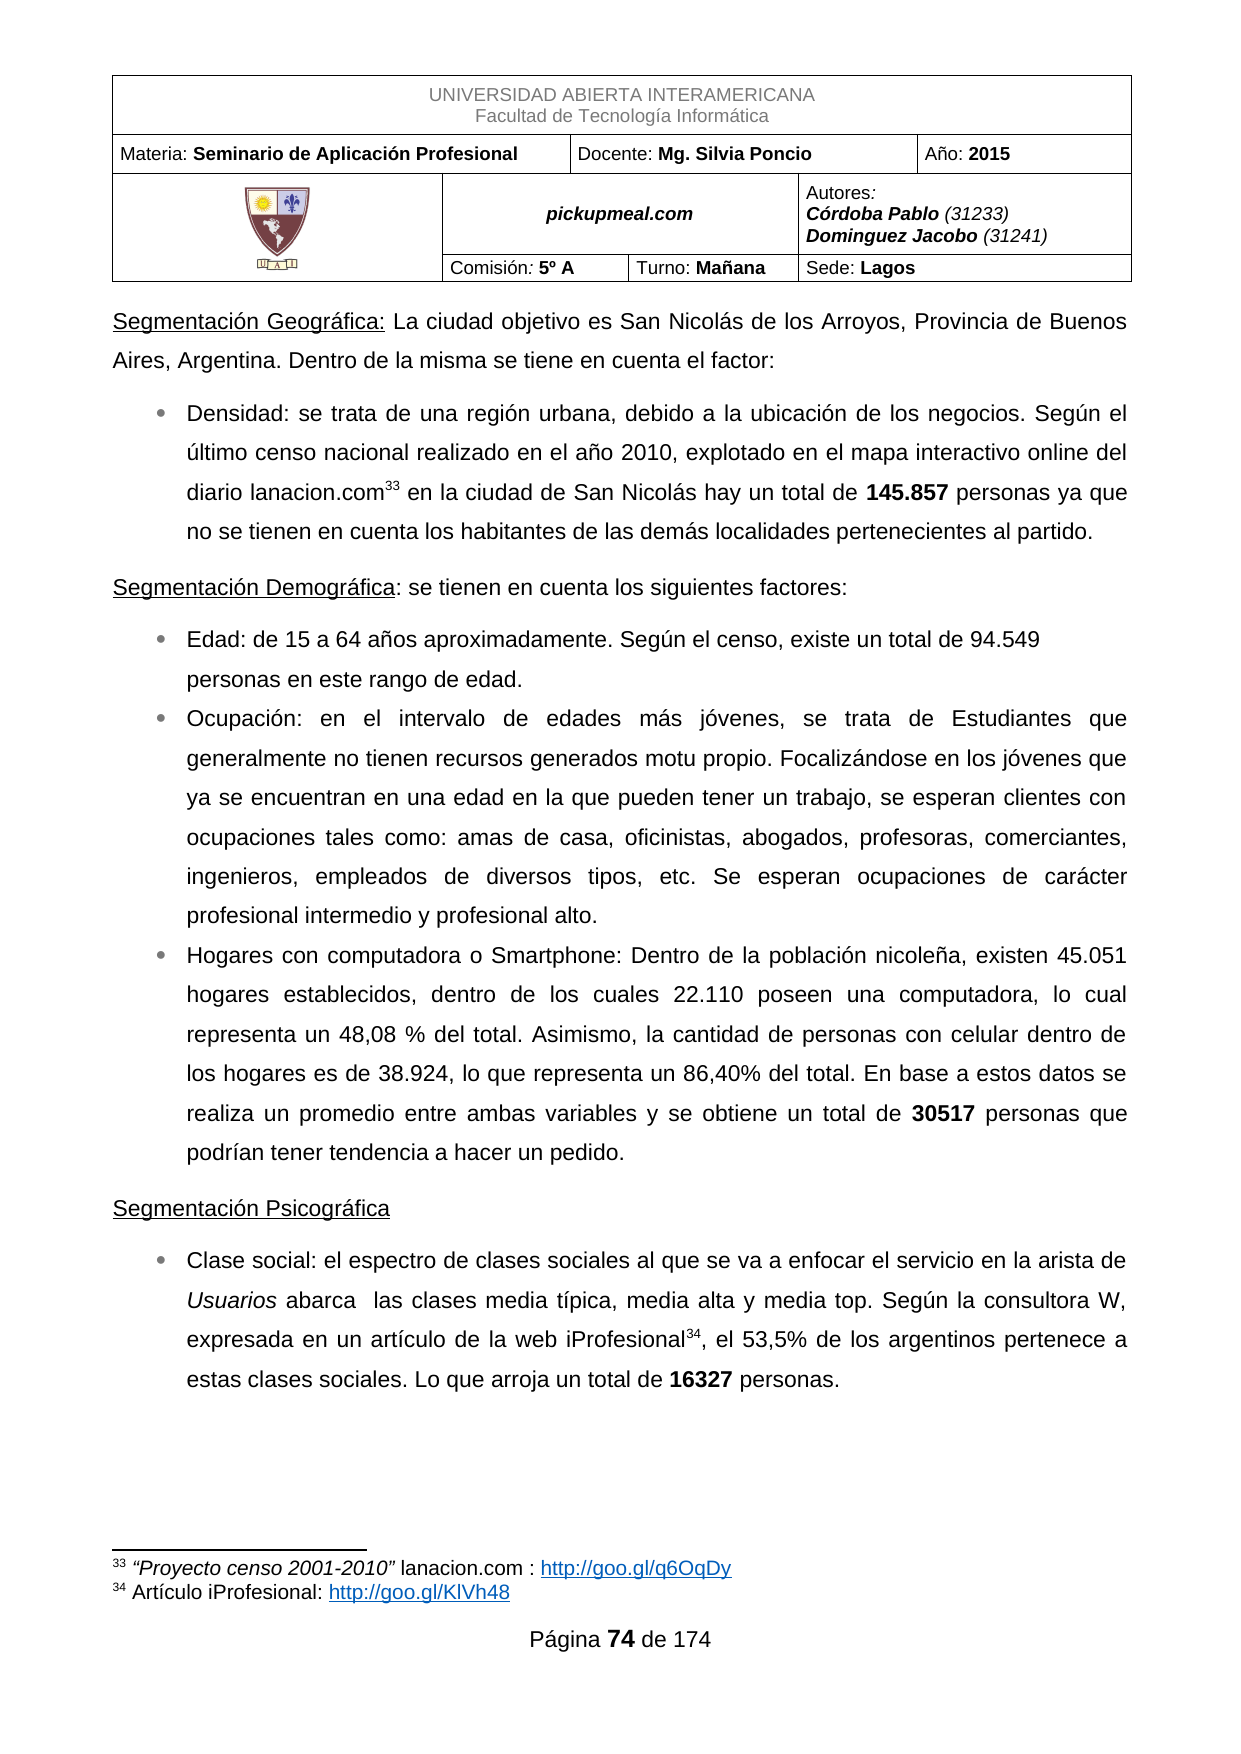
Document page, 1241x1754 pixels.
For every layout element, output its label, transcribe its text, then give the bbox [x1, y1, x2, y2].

text Segmentación Demográfica: se tienen en cuenta los siguientes factores: [112, 574, 1128, 600]
picture [230, 182, 325, 273]
text Segmentación Psicográfica [112, 1195, 1128, 1222]
text Segmentación Geográfica: La ciudad objetivo es San Nicolás de los Arroyos, Provincia de Buenos Aires, Argentina. Dentro de la misma se tiene en cuenta el factor: [112, 308, 1128, 374]
list Edad: de 15 a 64 años aproximadamente. Según el censo, existe un total de 94.549 personas en este rango de edad. [157, 626, 1128, 692]
list Densidad: se trata de una región urbana, debido a la ubicación de los negocios. Según el último censo nacional realizado en el año 2010, explotado en el mapa interactivo online del diario lanacion.com en la ciudad de San Nicolás hay un total de 145.857 personas ya que no se tienen en cuenta los habitantes de las demás localidades pertenecientes al partido. [157, 399, 1128, 544]
list Ocupación: en el intervalo de edades más jóvenes, se trata de Estudiantes que generalmente no tienen recursos generados motu propio. Focalizándose en los jóvenes que ya se encuentran en una edad en la que pueden tener un trabajo, se esperan clientes con ocupaciones tales como: amas de casa, oficinistas, abogados, profesoras, comerciantes, ingenieros, empleados de diversos tipos, etc. Se esperan ocupaciones de carácter profesional intermedio y profesional alto. [157, 705, 1128, 929]
list Clase social: el espectro de clases sociales al que se va a enfocar el servicio en la arista de Usuarios abarca las clases media típica, media alta y media top. Según la consultora W, expresada en un artículo de la web iProfesional, el 53,5% de los argentinos pertenece a estas clases sociales. Lo que arroja un total de 16327 personas. [157, 1247, 1128, 1392]
list Hogares con computadora o Smartphone: Dentro de la población nicoleña, existen 45.051 hogares establecidos, dentro de los cuales 22.110 poseen una computadora, lo cual representa un 48,08 % del total. Asimismo, la cantidad de personas con celular dentro de los hogares es de 38.924, lo que representa un 86,40% del total. En base a estos datos se realiza un promedio entre ambas variables y se obtiene un total de 30517 personas que podrían tener tendencia a hacer un pedido. [157, 942, 1128, 1166]
